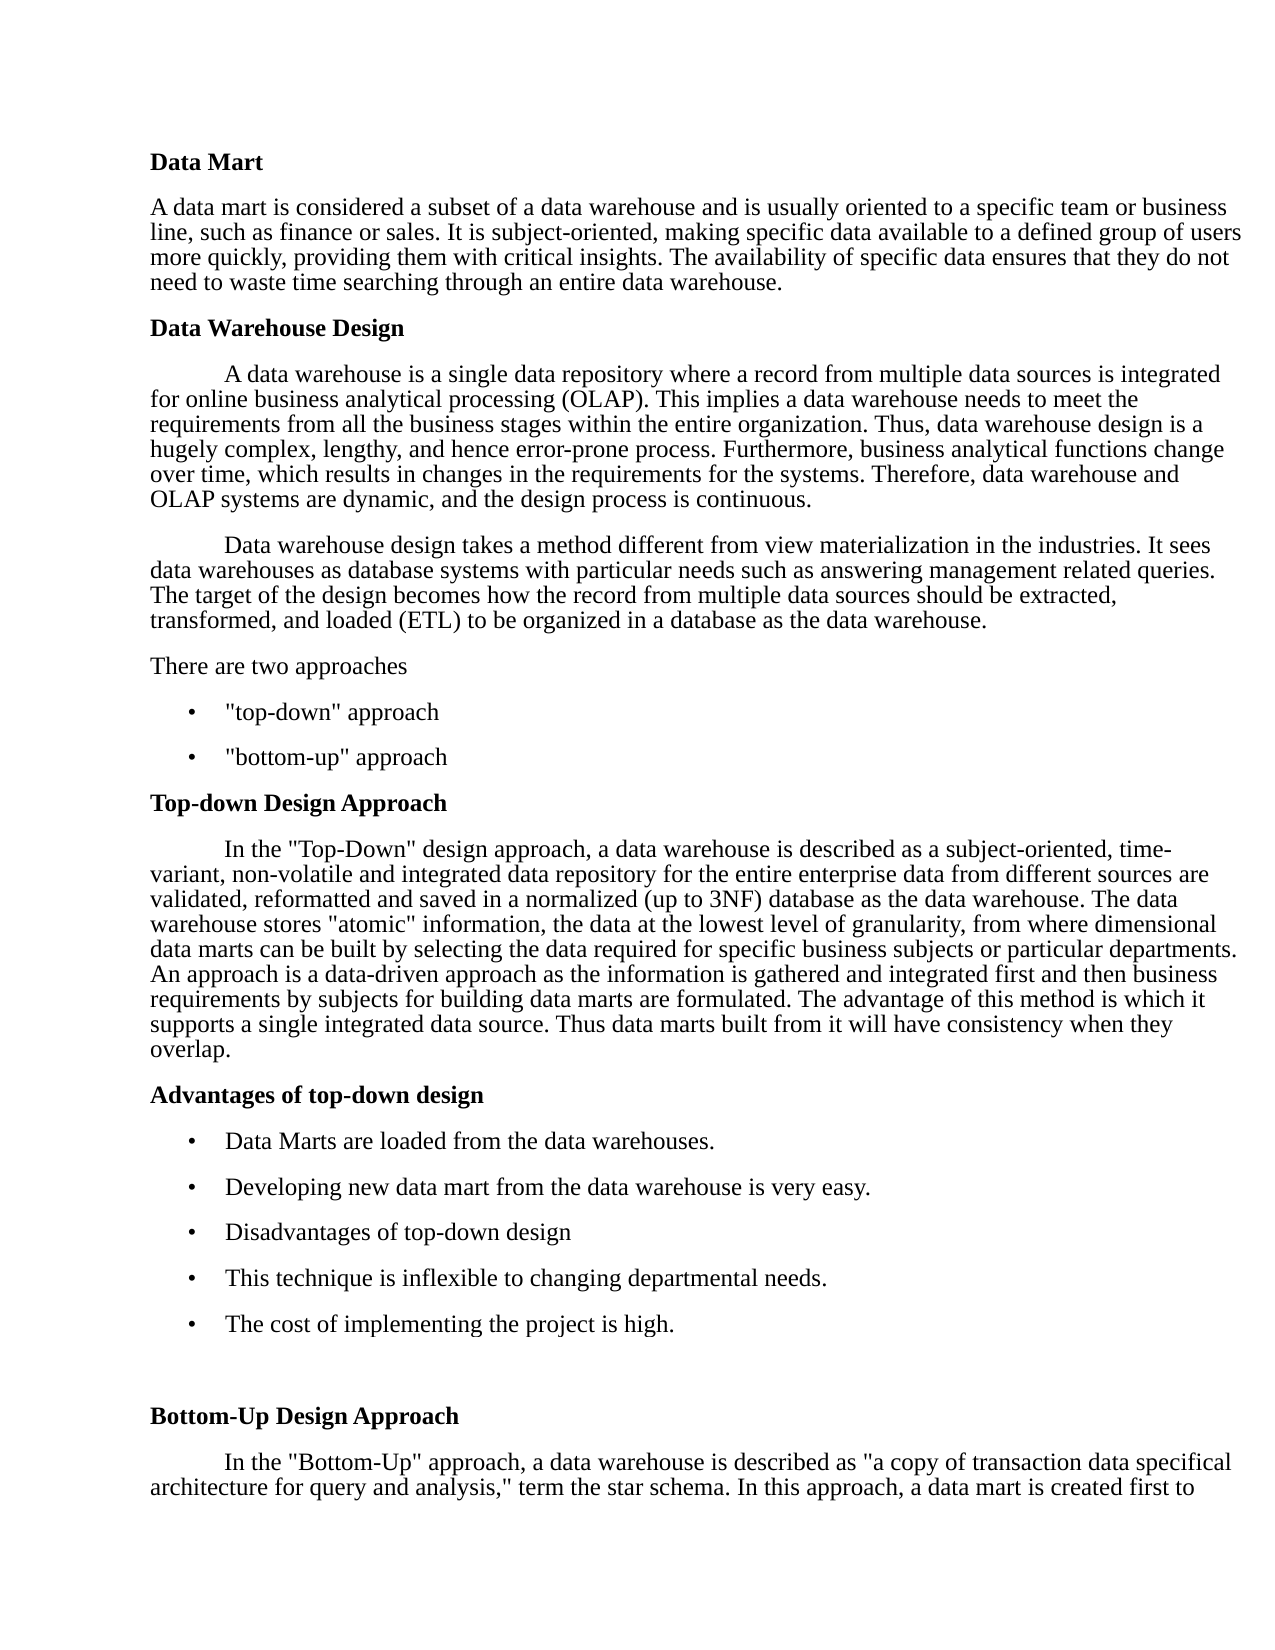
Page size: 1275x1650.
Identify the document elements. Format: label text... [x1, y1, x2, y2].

list The cost of implementing the project is high. [187, 1312, 1246, 1337]
text A data warehouse is a single data repository where a record from multiple data sources is integrated for online business analytical processing (OLAP). This implies a data warehouse needs to meet the requirements from all the business stages within the entire organization. Thus, data warehouse design is a hugely complex, lengthy, and hence error-prone process. Furthermore, business analytical functions change over time, which results in changes in the requirements for the systems. Therefore, data warehouse and OLAP systems are dynamic, and the design process is continuous. [150, 362, 1246, 512]
list Developing new data mart from the data warehouse is very easy. [187, 1175, 1246, 1200]
text Top-down Design Approach [150, 792, 1246, 817]
text A data mart is considered a subset of a data warehouse and is usually oriented to a specific team or business line, such as finance or sales. It is subject-oriented, making specific data available to a defined group of users more quickly, providing them with critical insights. The availability of specific data ensures that they do not need to waste time searching through an entire data warehouse. [150, 196, 1246, 296]
list "top-down" approach [187, 700, 1246, 725]
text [150, 1450, 1246, 1500]
list This technique is inflexible to changing departmental needs. [187, 1267, 1246, 1292]
text Data Warehouse Design [150, 317, 1246, 342]
list "bottom-up" approach [187, 746, 1246, 771]
text There are two approaches [150, 654, 1246, 679]
text Data warehouse design takes a method different from view materialization in the industries. It sees data warehouses as database systems with particular needs such as answering management related queries. The target of the design becomes how the record from multiple data sources should be extracted, transformed, and loaded (ETL) to be organized in a database as the data warehouse. [150, 533, 1246, 633]
text Advantages of top-down design [150, 1083, 1246, 1108]
text Bottom-Up Design Approach [150, 1404, 1246, 1429]
list Data Marts are loaded from the data warehouses. [187, 1129, 1246, 1154]
text Data Mart [150, 150, 1246, 175]
text In the "Top-Down" design approach, a data warehouse is described as a subject-oriented, time-variant, non-volatile and integrated data repository for the entire enterprise data from different sources are validated, reformatted and saved in a normalized (up to 3NF) database as the data warehouse. The data warehouse stores "atomic" information, the data at the lowest level of granularity, from where dimensional data marts can be built by selecting the data required for specific business subjects or particular departments. An approach is a data-driven approach as the information is gathered and integrated first and then business requirements by subjects for building data marts are formulated. The advantage of this method is which it supports a single integrated data source. Thus data marts built from it will have consistency when they overlap. [150, 837, 1246, 1062]
list Disadvantages of top-down design [187, 1221, 1246, 1246]
